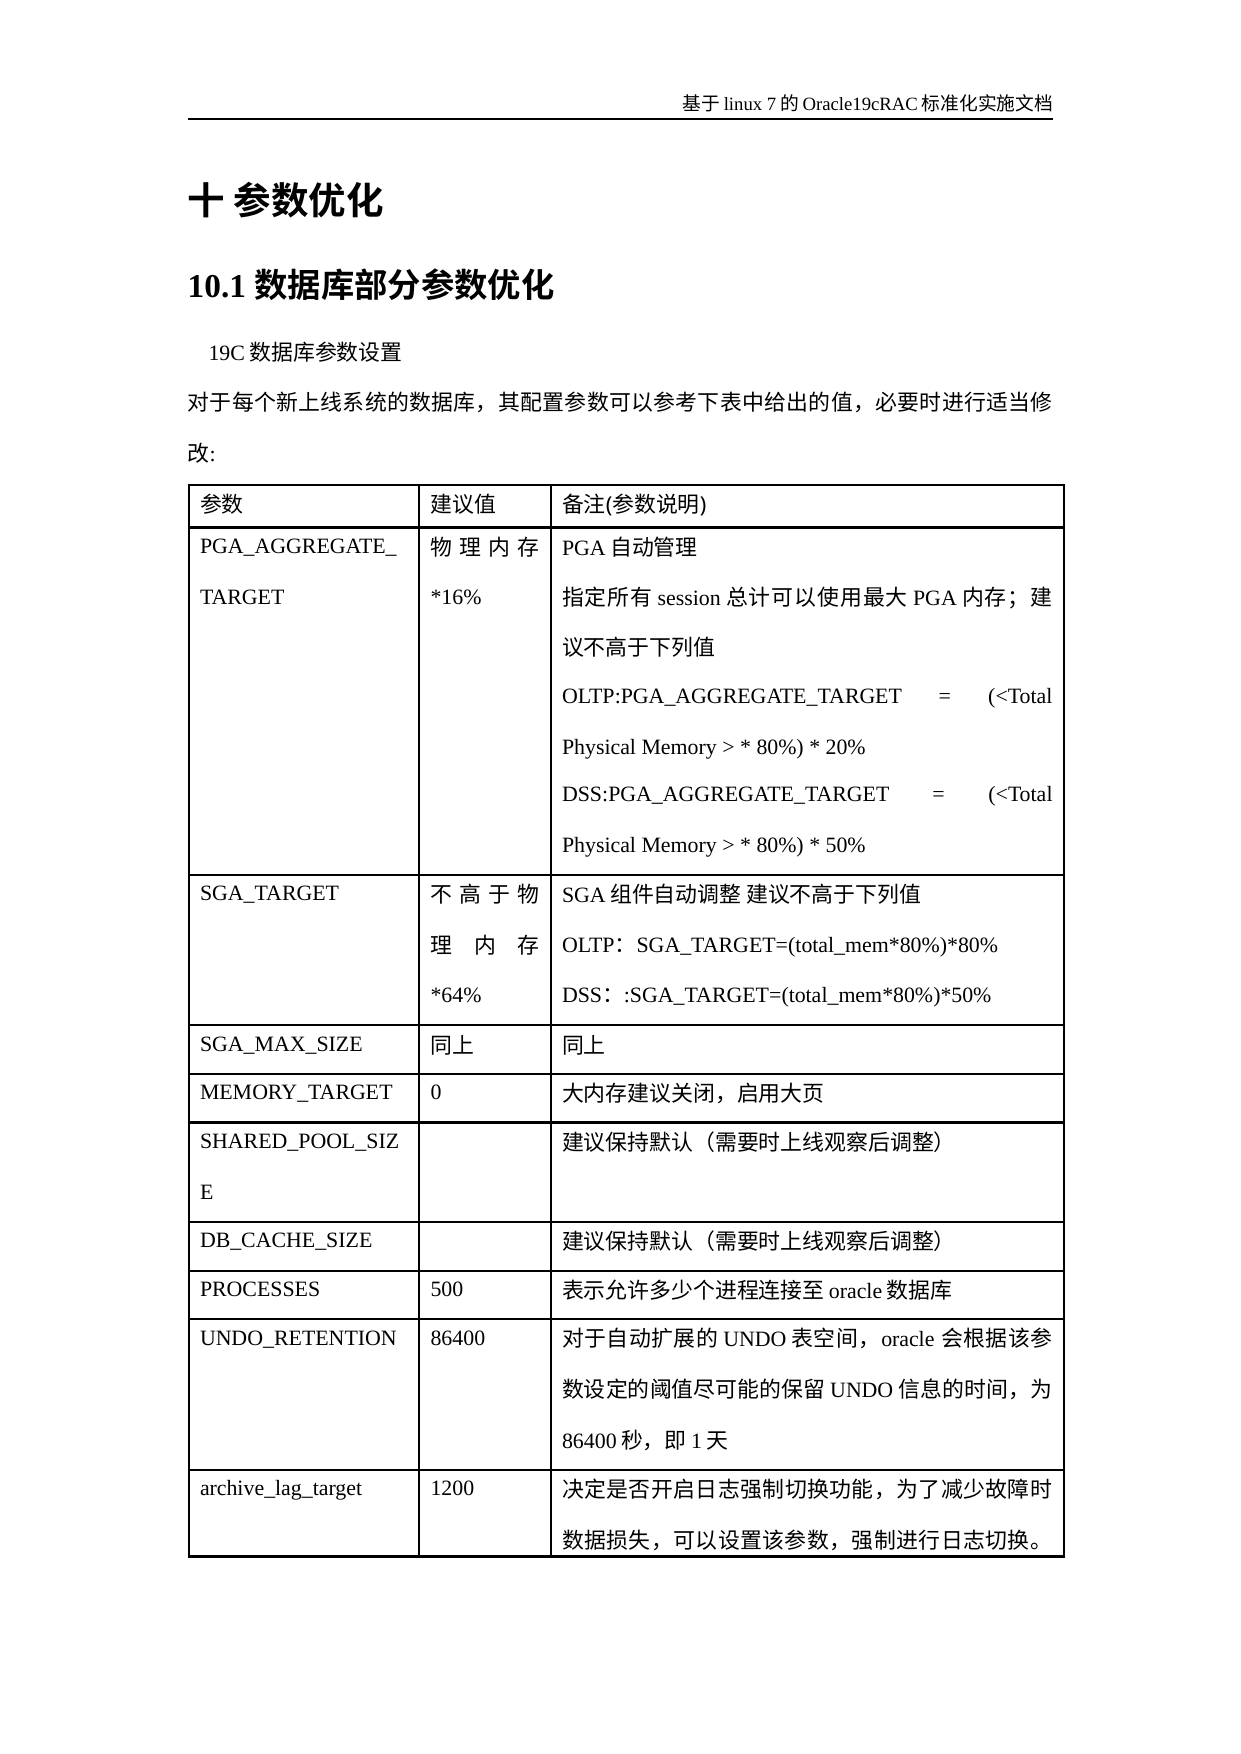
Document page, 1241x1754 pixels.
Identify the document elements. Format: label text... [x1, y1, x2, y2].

table_cell SHARED_POOL_SIZE [190, 1124, 418, 1221]
table_cell DB_CACHE_SIZE [190, 1223, 418, 1269]
table_cell 物理内存*16% [420, 529, 550, 874]
table_cell PROCESSES [190, 1272, 418, 1318]
table_cell [420, 1223, 550, 1269]
table_header 备注(参数说明) [552, 486, 1063, 526]
table_cell archive_lag_target [190, 1471, 418, 1555]
table_cell 对于自动扩展的UNDO表空间，oracle 会根据该参数设定的阈值尽可能的保留UNDO 信息的时间，为86400秒，即1天 [552, 1320, 1063, 1468]
table_cell SGA组件自动调整 建议不高于下列值 OLTP：SGA_TARGET=(total_mem*80%)*80% DSS：:SGA_TARGET=(total_mem*80%)*50% [552, 876, 1063, 1024]
table_cell 500 [420, 1272, 550, 1318]
table_cell 86400 [420, 1320, 550, 1468]
table_cell 不高于物理内存*64% [420, 876, 550, 1024]
table_cell 建议保持默认（需要时上线观察后调整） [552, 1124, 1063, 1221]
table_cell [420, 1124, 550, 1221]
text 对于每个新上线系统的数据库，其配置参数可以参考下表中给出的值，必要时进行适当修改: [187, 383, 1053, 468]
table_cell UNDO_RETENTION [190, 1320, 418, 1468]
table_header 参数 [190, 486, 418, 526]
table_cell MEMORY_TARGET [190, 1075, 418, 1121]
table_cell 1200 [420, 1471, 550, 1555]
table_cell 表示允许多少个进程连接至oracle数据库 [552, 1272, 1063, 1318]
list 19C数据库参数设置 [187, 334, 1053, 368]
table_cell SGA_MAX_SIZE [190, 1026, 418, 1073]
table_cell PGA_AGGREGATE_TARGET [190, 529, 418, 874]
subtitle 十 参数优化 [187, 164, 1053, 232]
table_cell 同上 [420, 1026, 550, 1073]
table_cell PGA自动管理 指定所有session总计可以使用最大PGA内存；建议不高于下列值 OLTP:PGA_AGGREGATE_TARGET = (<Total Physical Memory > * 80%) * 20% DSS:PGA_AGGREGATE_TARGET = (<Total Physical Memory > * 80%) * 50% [552, 529, 1063, 874]
table_cell SGA_TARGET [190, 876, 418, 1024]
table_cell 建议保持默认（需要时上线观察后调整） [552, 1223, 1063, 1269]
subtitle 10.1 数据库部分参数优化 [187, 249, 1053, 317]
table_header 建议值 [420, 486, 550, 526]
table_cell 同上 [552, 1026, 1063, 1073]
table_cell 0 [420, 1075, 550, 1121]
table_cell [552, 1471, 1063, 1555]
table_cell 大内存建议关闭，启用大页 [552, 1075, 1063, 1121]
